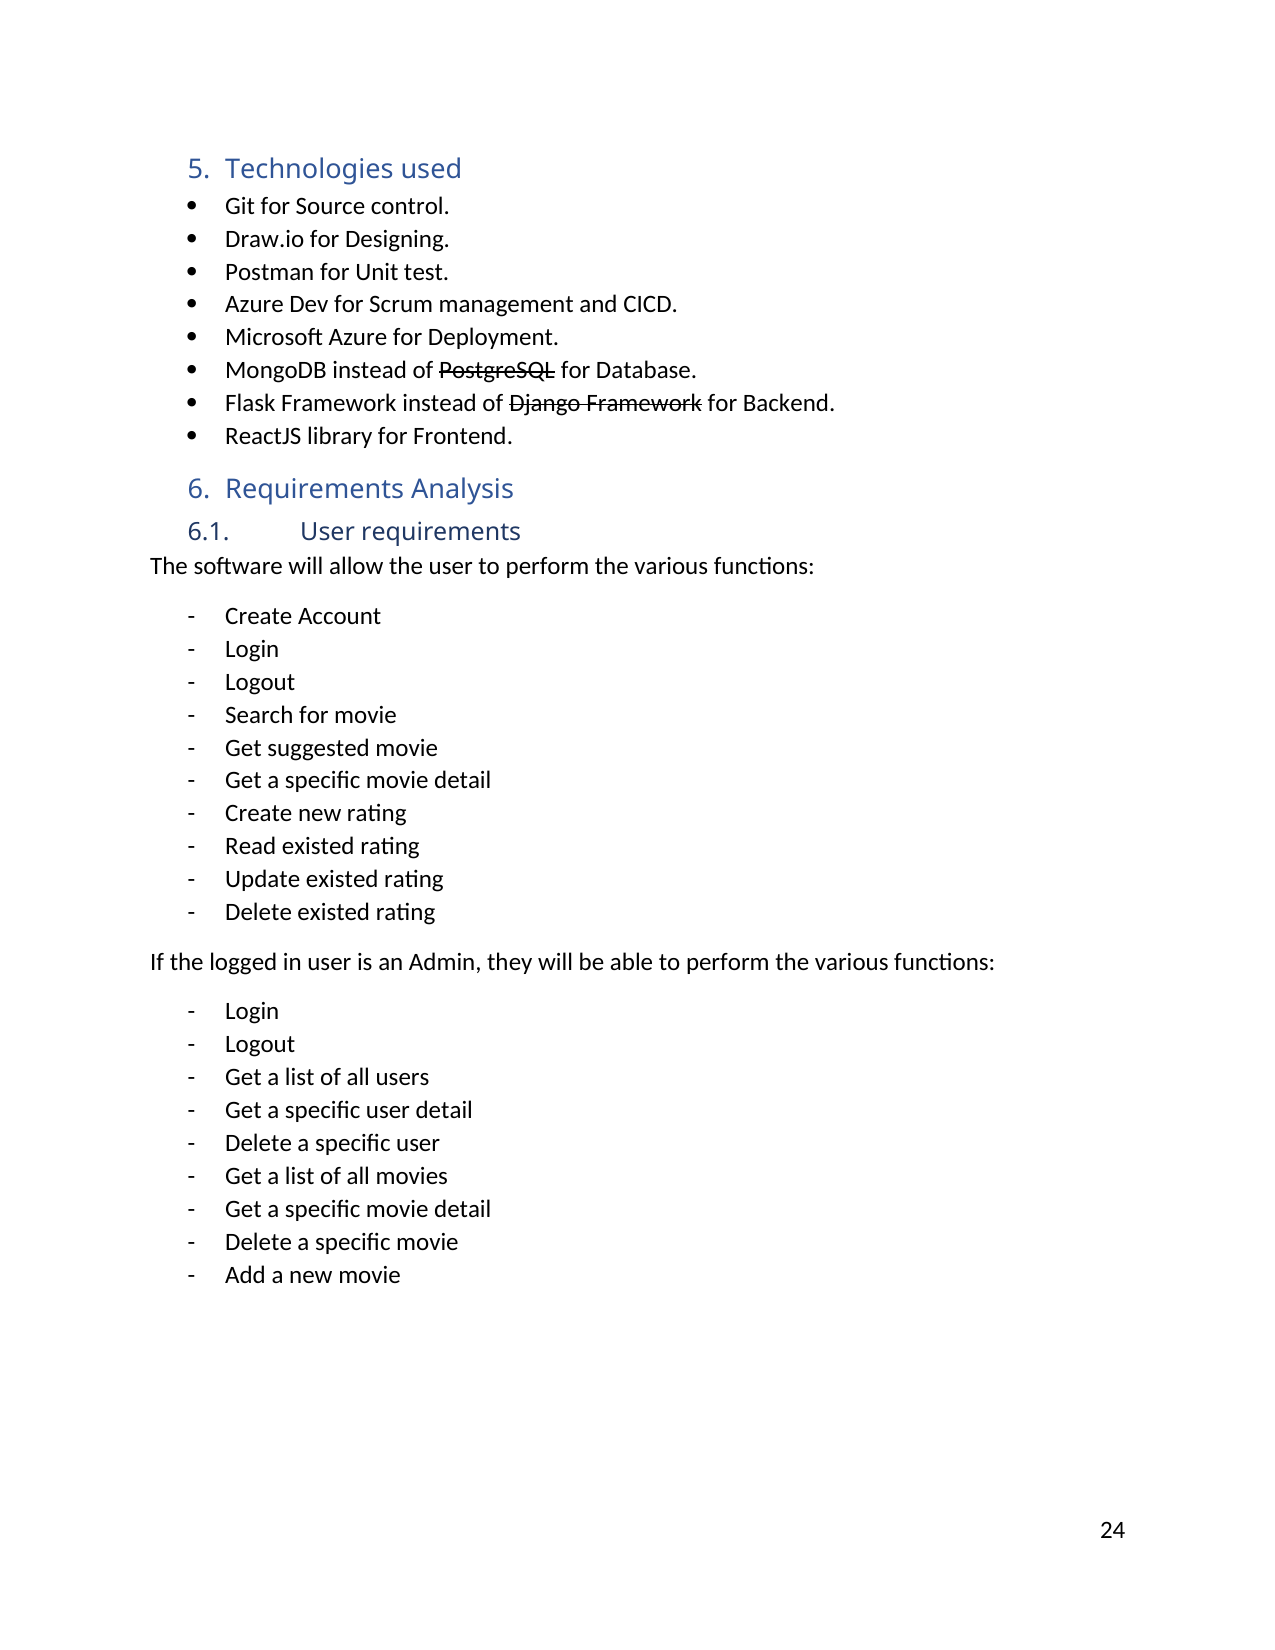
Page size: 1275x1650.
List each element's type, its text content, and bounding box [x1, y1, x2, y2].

list Get a specific user detail [187, 1094, 1125, 1125]
list Get a list of all users [187, 1061, 1125, 1092]
list Delete existed rating [187, 896, 1125, 927]
list Delete a specific movie [187, 1226, 1125, 1256]
list Read existed rating [187, 831, 1125, 861]
list Delete a specific user [187, 1127, 1125, 1158]
list Get a list of all movies [187, 1160, 1125, 1191]
list ReactJS library for Frontend. [187, 420, 1125, 451]
subtitle Requirements Analysis [187, 470, 1125, 507]
list Azure Dev for Scrum management and CICD. [187, 288, 1125, 319]
subtitle User requirements [187, 514, 1125, 548]
list Get a specific movie detail [187, 765, 1125, 795]
list Create new rating [187, 798, 1125, 828]
list Update existed rating [187, 863, 1125, 894]
list Draw.io for Designing. [187, 223, 1125, 253]
subtitle Technologies used [187, 150, 1125, 187]
list Login [187, 633, 1125, 663]
list Git for Source control. [187, 190, 1125, 220]
list Logout [187, 1028, 1125, 1059]
list Flask Framework instead of Django Framework for Backend. [187, 387, 1125, 418]
list Get suggested movie [187, 732, 1125, 762]
list MongoDB instead of PostgreSQL for Database. [187, 354, 1125, 385]
list Add a new movie [187, 1259, 1125, 1289]
list Logout [187, 666, 1125, 696]
text If the logged in user is an Admin, they will be able to perform the various functions: [150, 946, 1125, 976]
list Search for movie [187, 699, 1125, 729]
list Microsoft Azure for Deployment. [187, 321, 1125, 352]
list Login [187, 996, 1125, 1026]
list Create Account [187, 600, 1125, 631]
list Get a specific movie detail [187, 1193, 1125, 1223]
text The software will allow the user to perform the various functions: [150, 551, 1125, 581]
list Postman for Unit test. [187, 256, 1125, 286]
